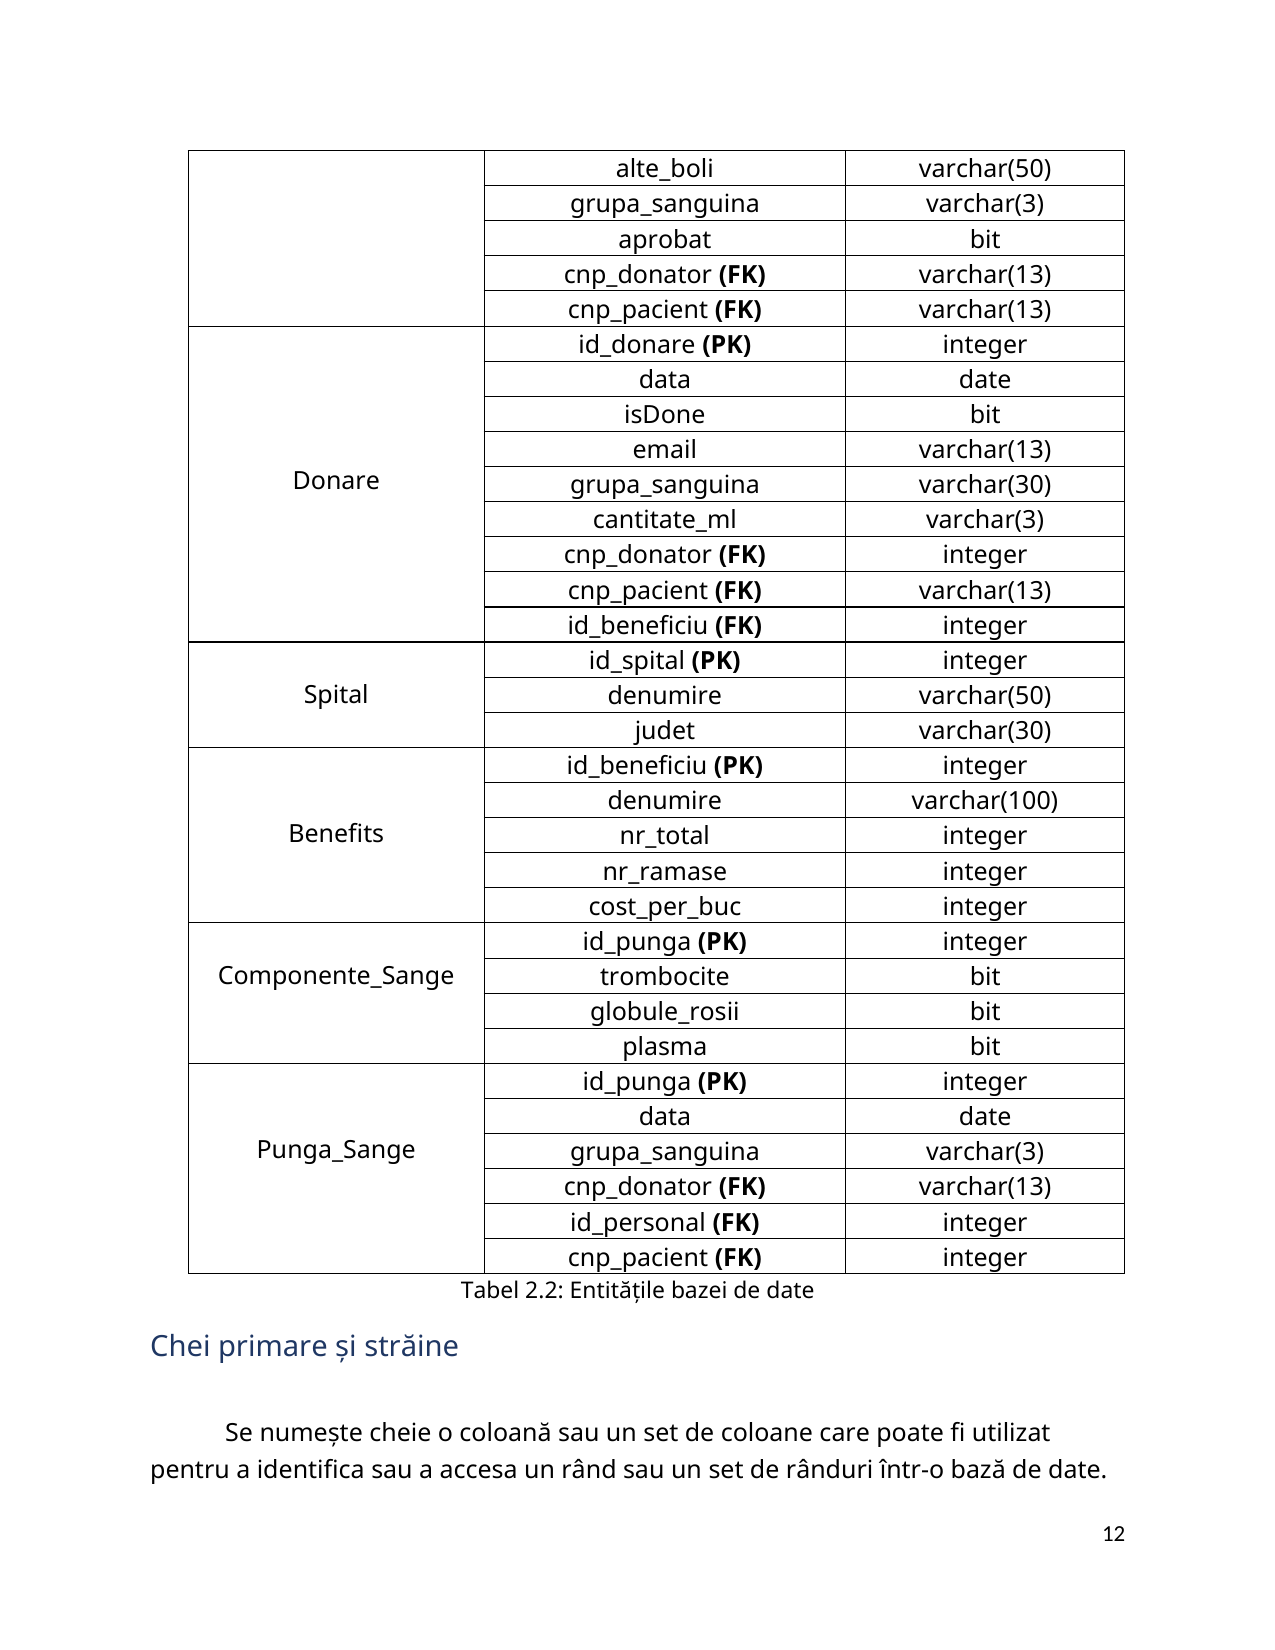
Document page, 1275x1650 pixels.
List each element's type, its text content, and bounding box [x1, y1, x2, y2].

table_cell integer [846, 537, 1124, 571]
table_cell data [485, 1099, 845, 1133]
table_cell integer [846, 923, 1124, 957]
table_cell plasma [485, 1029, 845, 1063]
table_cell denumire [485, 783, 845, 817]
table_cell varchar(30) [846, 467, 1124, 501]
table_cell isDone [485, 397, 845, 431]
table_cell varchar(50) [846, 678, 1124, 712]
table_cell varchar(3) [846, 502, 1124, 536]
table_cell date [846, 362, 1124, 396]
table_cell Spital [189, 643, 484, 747]
table_cell integer [846, 818, 1124, 852]
table_cell email [485, 432, 845, 466]
table_cell Punga_Sange [189, 1064, 484, 1273]
table_cell integer [846, 888, 1124, 922]
table_cell id_donare (PK) [485, 327, 845, 361]
table_cell bit [846, 397, 1124, 431]
table_cell id_personal (FK) [485, 1204, 845, 1238]
table_cell cnp_pacient (FK) [485, 291, 845, 326]
table_cell Componente_Sange [189, 923, 484, 1063]
table_cell grupa_sanguina [485, 186, 845, 220]
table_cell cnp_donator (FK) [485, 537, 845, 571]
table_cell cost_per_buc [485, 888, 845, 922]
table_cell bit [846, 221, 1124, 255]
table_cell varchar(13) [846, 432, 1124, 466]
table_cell id_punga (PK) [485, 923, 845, 957]
table_cell integer [846, 1064, 1124, 1098]
table_cell varchar(30) [846, 713, 1124, 747]
table_cell integer [846, 327, 1124, 361]
table_cell Benefits [189, 748, 484, 922]
table_cell aprobat [485, 221, 845, 255]
text Se numește cheie o coloană sau un set de coloane care poate fi utilizat pentru a identifica sau a accesa un rând sau un set de rânduri într-o bază de date. [150, 1414, 1125, 1485]
table_cell integer [846, 853, 1124, 887]
table_cell Donare [189, 327, 484, 641]
table_cell integer [846, 1239, 1124, 1273]
table_cell varchar(13) [846, 256, 1124, 290]
table_cell alte_boli [485, 151, 845, 185]
table_cell bit [846, 994, 1124, 1028]
table_cell grupa_sanguina [485, 467, 845, 501]
table_cell cnp_pacient (FK) [485, 1239, 845, 1273]
table_cell varchar(50) [846, 151, 1124, 185]
table_cell globule_rosii [485, 994, 845, 1028]
table_cell cnp_donator (FK) [485, 1169, 845, 1203]
table_cell varchar(100) [846, 783, 1124, 817]
table_cell varchar(13) [846, 291, 1124, 326]
table_cell integer [846, 643, 1124, 677]
table_cell nr_total [485, 818, 845, 852]
table_cell cnp_donator (FK) [485, 256, 845, 290]
table_cell judet [485, 713, 845, 747]
subtitle Chei primare și străine [150, 1325, 1125, 1364]
table_cell varchar(13) [846, 1169, 1124, 1203]
table_cell bit [846, 959, 1124, 992]
table_cell integer [846, 608, 1124, 641]
table_cell cantitate_ml [485, 502, 845, 536]
table_cell integer [846, 748, 1124, 782]
table_cell grupa_sanguina [485, 1134, 845, 1168]
table_cell varchar(3) [846, 1134, 1124, 1168]
table_cell integer [846, 1204, 1124, 1238]
table_cell nr_ramase [485, 853, 845, 887]
table_cell cnp_pacient (FK) [485, 572, 845, 606]
table_cell id_punga (PK) [485, 1064, 845, 1098]
table_cell id_beneficiu (PK) [485, 748, 845, 782]
text Tabel 2.2: Entitățile bazei de date [150, 1274, 1125, 1306]
table_cell id_beneficiu (FK) [485, 608, 845, 641]
table_cell varchar(3) [846, 186, 1124, 220]
table_cell trombocite [485, 959, 845, 992]
table_cell varchar(13) [846, 572, 1124, 606]
table_cell id_spital (PK) [485, 643, 845, 677]
table_cell denumire [485, 678, 845, 712]
table_cell bit [846, 1029, 1124, 1063]
table_cell date [846, 1099, 1124, 1133]
table_cell data [485, 362, 845, 396]
